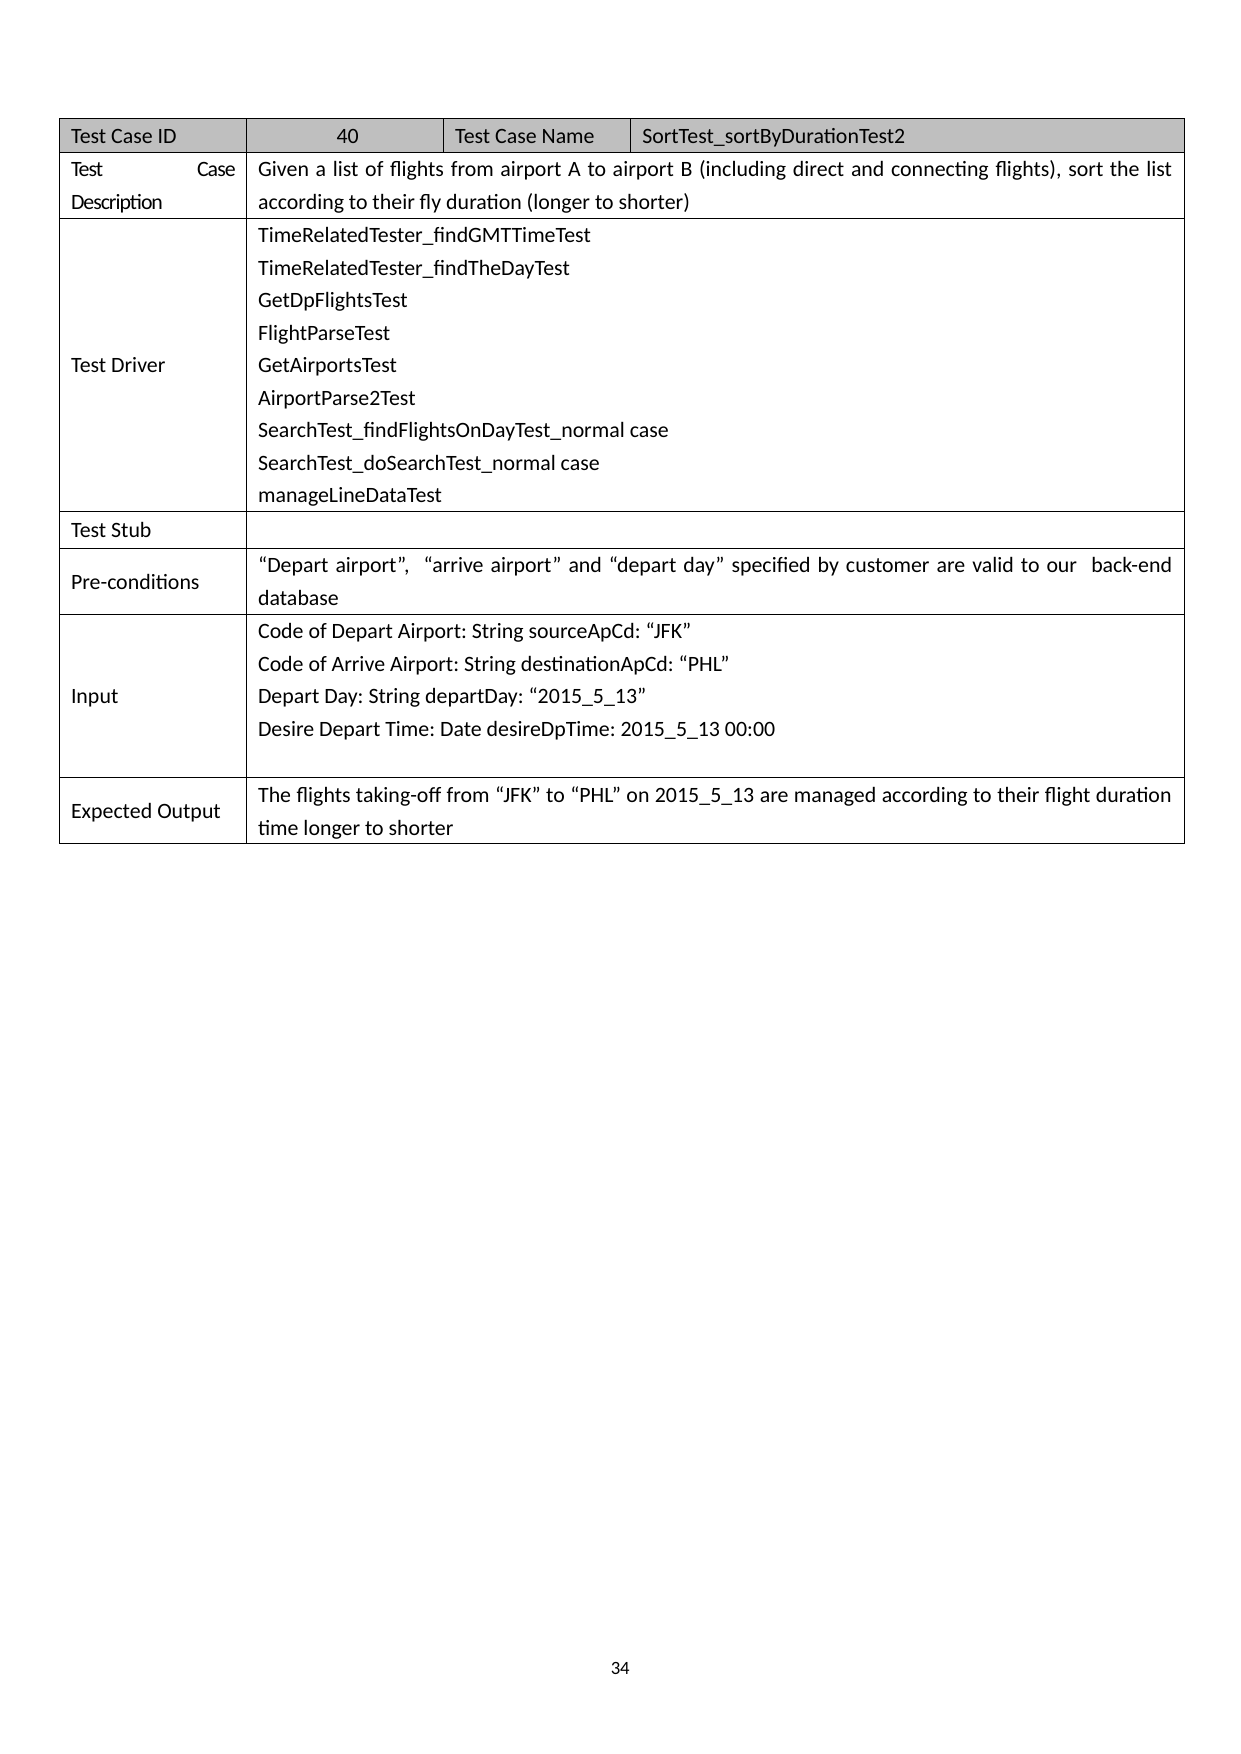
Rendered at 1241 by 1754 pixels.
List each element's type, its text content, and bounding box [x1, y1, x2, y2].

table_cell [247, 512, 1184, 548]
table_cell “Depart airport”, “arrive airport” and “depart day” specified by customer are valid to our back-end database [247, 549, 1184, 614]
table_cell TimeRelatedTester_findGMTTimeTest TimeRelatedTester_findTheDayTest GetDpFlightsTest FlightParseTest GetAirportsTest AirportParse2Test SearchTest_findFlightsOnDayTest_normal case SearchTest_doSearchTest_normal case manageLineDataTest [247, 219, 1184, 511]
table_cell Pre-conditions [60, 549, 246, 614]
table_cell Test Driver [60, 219, 246, 511]
table_header SortTest_sortByDurationTest2 [631, 119, 1184, 152]
table_cell The flights taking-off from “JFK” to “PHL” on 2015_5_13 are managed according to their flight duration time longer to shorter [247, 778, 1184, 843]
table_cell Test Case Description [60, 153, 246, 218]
table_cell Code of Depart Airport: String sourceApCd: “JFK” Code of Arrive Airport: String destinationApCd: “PHL” Depart Day: String departDay: “2015_5_13” Desire Depart Time: Date desireDpTime: 2015_5_13 00:00 [247, 615, 1184, 777]
table_cell Input [60, 615, 246, 777]
table_cell Given a list of flights from airport A to airport B (including direct and connecting flights), sort the list according to their fly duration (longer to shorter) [247, 153, 1184, 218]
table_header Test Case ID [60, 119, 246, 152]
table_cell Test Stub [60, 512, 246, 548]
table_cell Expected Output [60, 778, 246, 843]
table_header 40 [247, 119, 443, 152]
table_header Test Case Name [444, 119, 630, 152]
